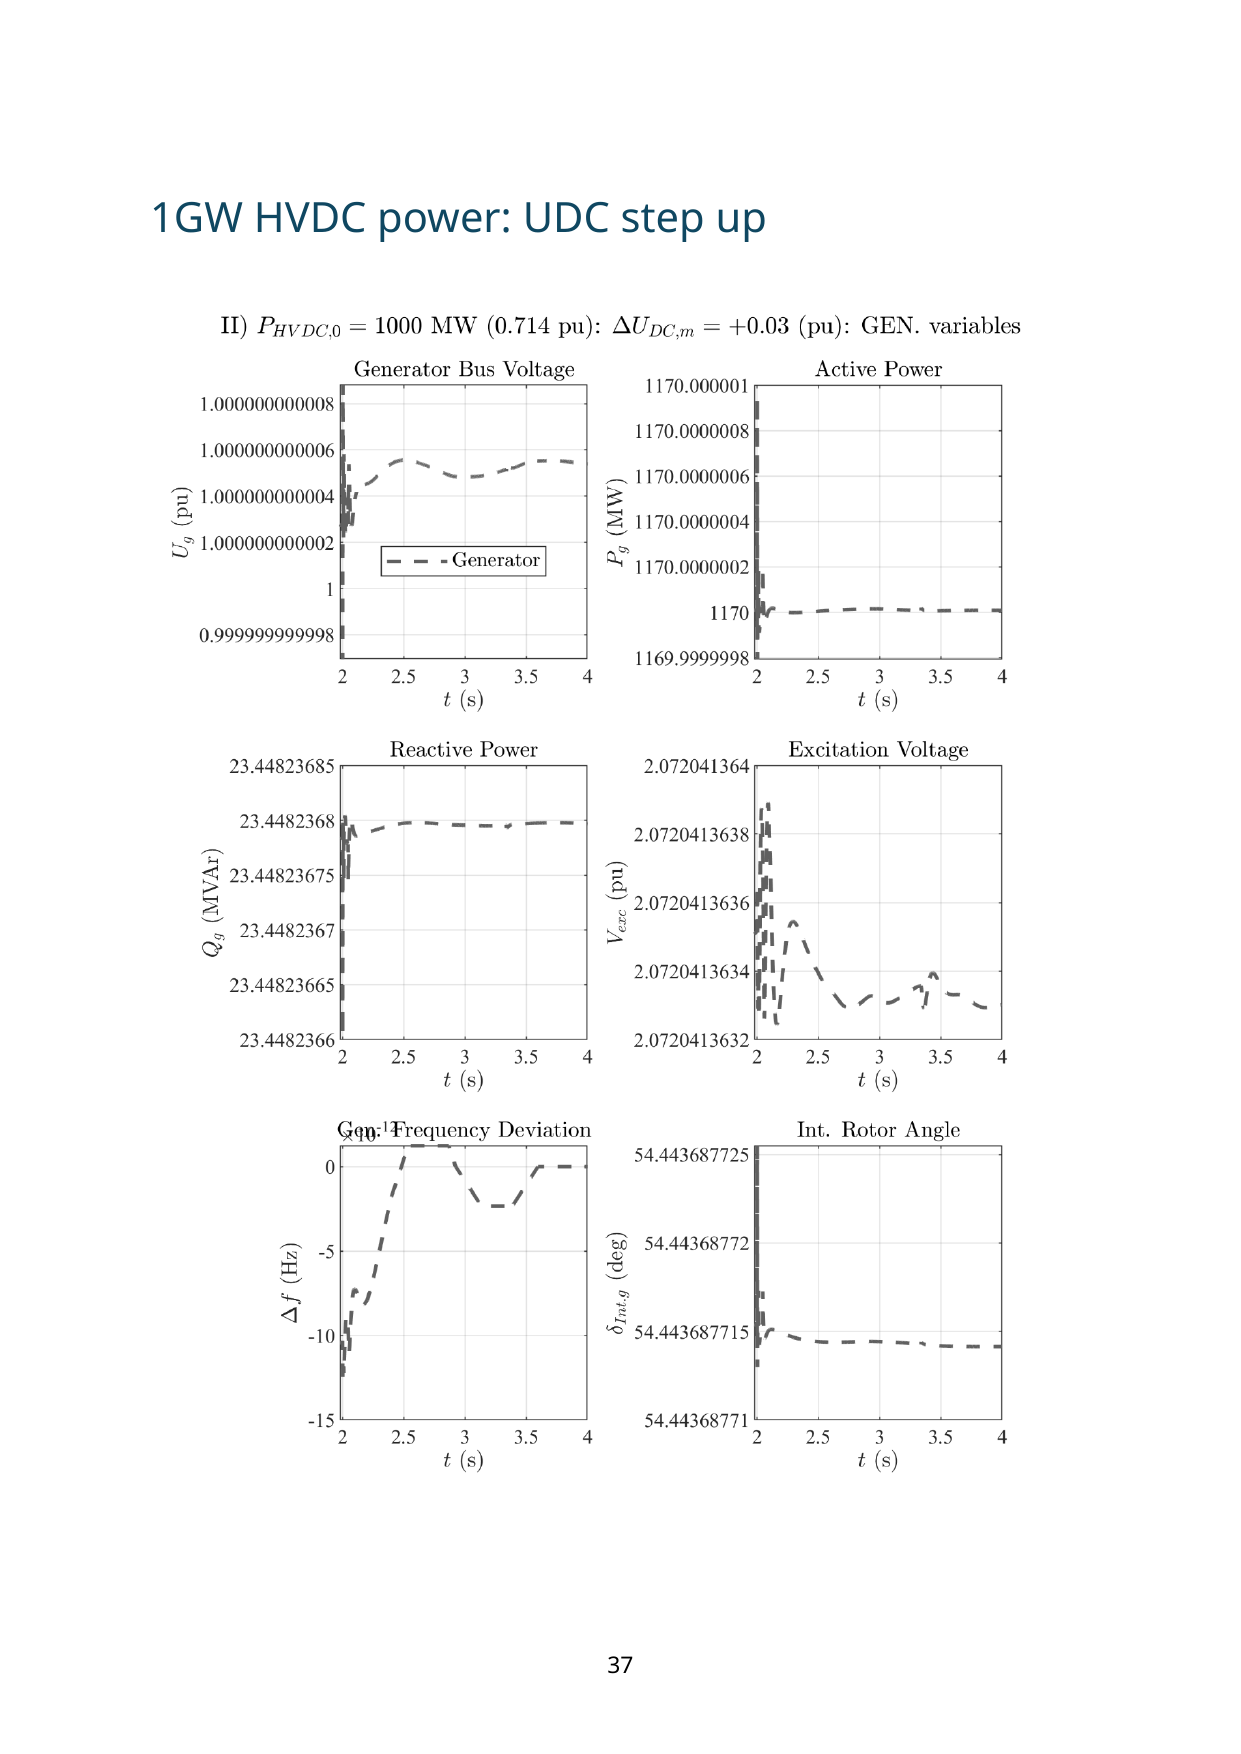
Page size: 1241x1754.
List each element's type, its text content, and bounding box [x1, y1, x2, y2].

picture [150, 257, 1091, 1559]
subtitle 1GW HVDC power: UDC step up [150, 187, 1090, 244]
